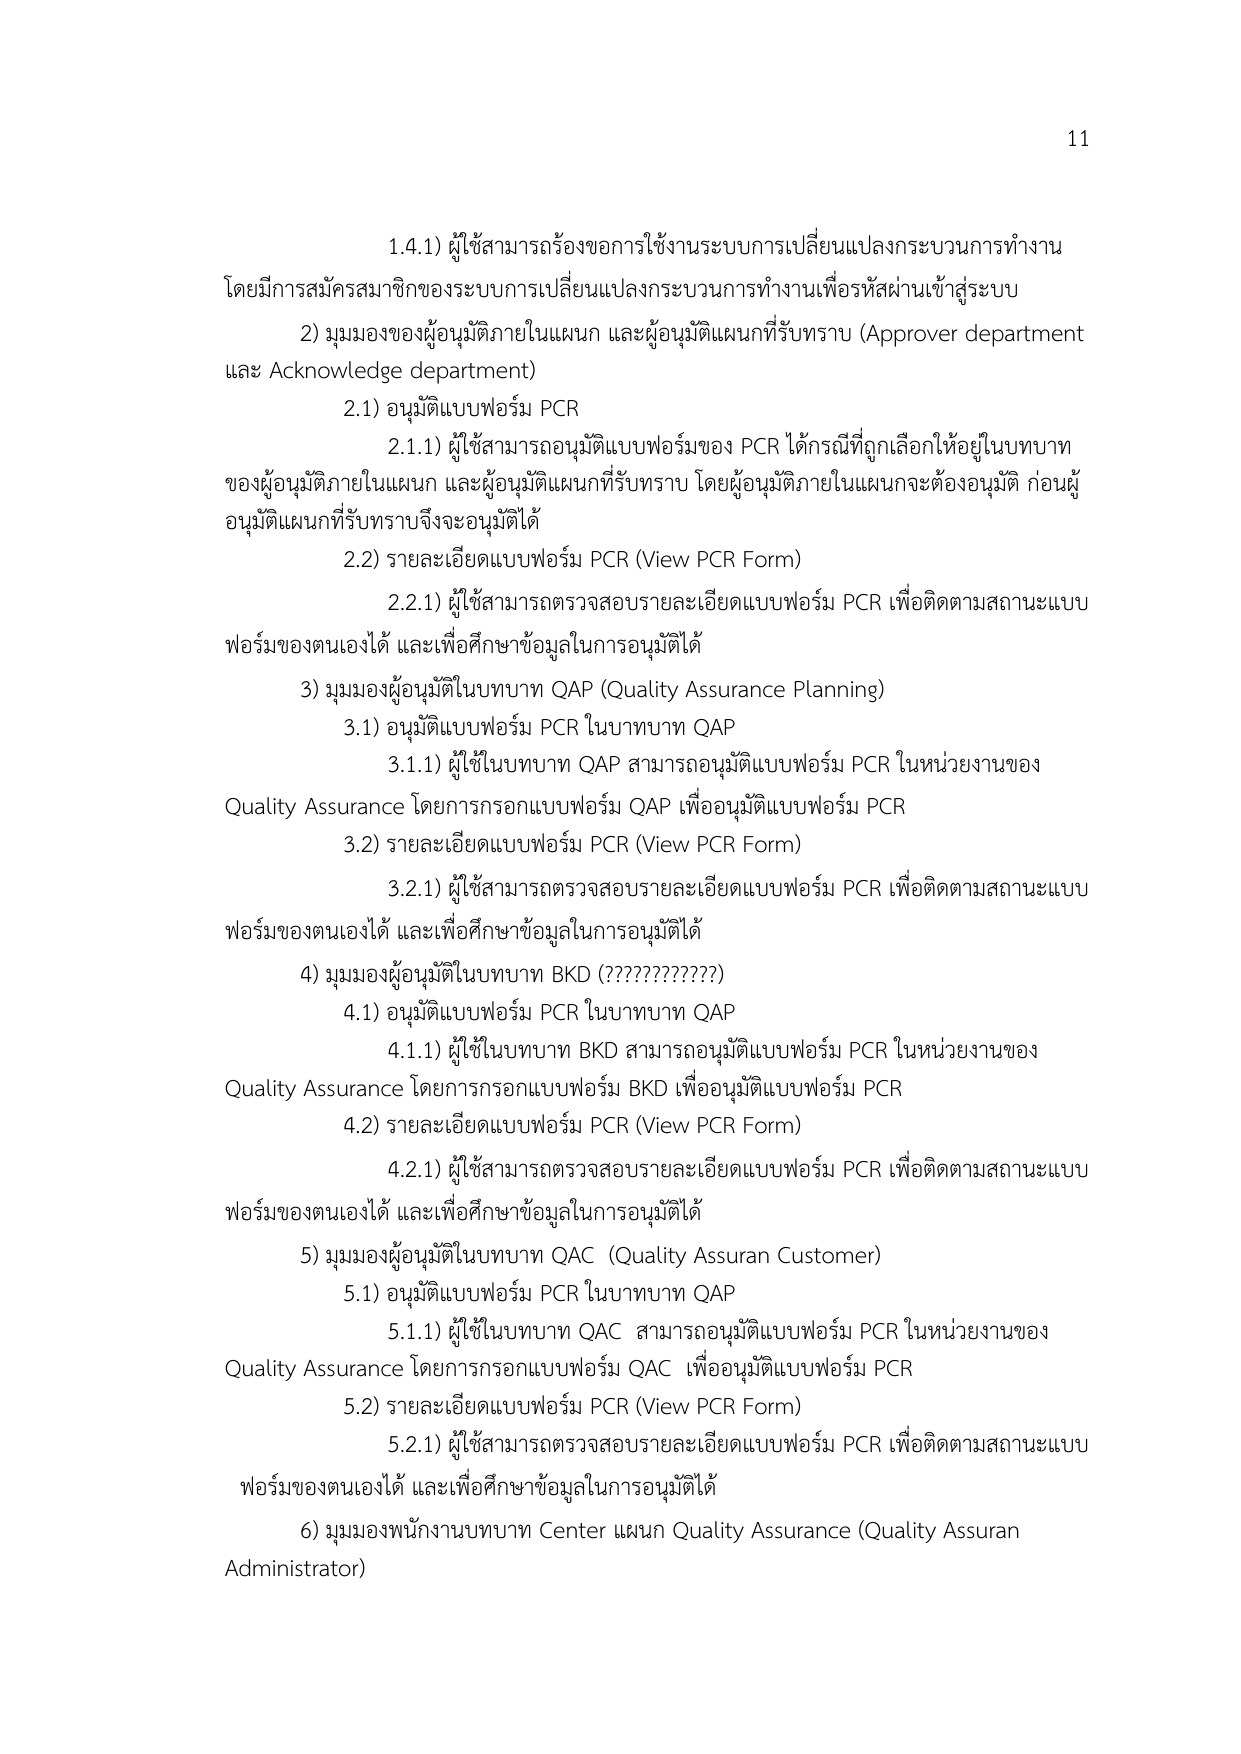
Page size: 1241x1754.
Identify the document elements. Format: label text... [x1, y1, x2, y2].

list มุมมองของผู้อนุมัติภายในแผนก และผู้อนุมัติแผนกที่รับทราบ (Approver department และ Acknowledge department) [225, 312, 1090, 387]
list ผู้ใช้สามารถตรวจสอบรายละเอียดแบบฟอร์ม PCR เพื่อติดตามสถานะแบบฟอร์มของตนเองได้ และเพื่อศึกษาข้อมูลในการอนุมัติได้ [225, 1148, 1090, 1229]
list รายละเอียดแบบฟอร์ม PCR (View PCR Form) [343, 538, 1090, 576]
list อนุมัติแบบฟอร์ม PCR ในบาทบาท QAP [343, 1272, 1090, 1310]
list ผู้ใช้สามารถอนุมัติแบบฟอร์มของ PCR ได้กรณีที่ถูกเลือกให้อยู่ในบทบาทของผู้อนุมัติภายในแผนก และผู้อนุมัติแผนกที่รับทราบ โดยผู้อนุมัติภายในแผนกจะต้องอนุมัติ ก่อนผู้อนุมัติแผนกที่รับทราบจึงจะอนุมัติได้ [225, 425, 1090, 538]
list อนุมัติแบบฟอร์ม PCR ในบาทบาท QAP [343, 706, 1090, 743]
list อนุมัติแบบฟอร์ม PCR ในบาทบาท QAP [343, 991, 1090, 1029]
list รายละเอียดแบบฟอร์ม PCR (View PCR Form) [343, 1104, 1090, 1142]
list ผู้ใช้สามารถร้องขอการใช้งานระบบการเปลี่ยนแปลงกระบวนการทำงานโดยมีการสมัครสมาชิกของระบบการเปลี่ยนแปลงกระบวนการทำงานเพื่อรหัสผ่านเข้าสู่ระบบ [225, 225, 1090, 306]
list ผู้ใช้สามารถตรวจสอบรายละเอียดแบบฟอร์ม PCR เพื่อติดตามสถานะแบบฟอร์มของตนเองได้ และเพื่อศึกษาข้อมูลในการอนุมัติได้ [240, 1423, 1090, 1504]
list อนุมัติแบบฟอร์ม PCR [343, 387, 1090, 425]
list มุมมองผู้อนุมัติในบทบาท QAC (Quality Assuran Customer) [225, 1234, 1090, 1272]
list รายละเอียดแบบฟอร์ม PCR (View PCR Form) [343, 1385, 1090, 1423]
list รายละเอียดแบบฟอร์ม PCR (View PCR Form) [343, 823, 1090, 861]
list มุมมองผู้อนุมัติในบทบาท QAP (Quality Assurance Planning) [225, 668, 1090, 706]
list ผู้ใช้ในบทบาท QAC สามารถอนุมัติแบบฟอร์มPCR ในหน่วยงานของ Quality Assurance โดยการกรอกแบบฟอร์ม QAC เพื่ออนุมัติแบบฟอร์ม PCR [225, 1310, 1090, 1385]
list ผู้ใช้สามารถตรวจสอบรายละเอียดแบบฟอร์ม PCR เพื่อติดตามสถานะแบบฟอร์มของตนเองได้ และเพื่อศึกษาข้อมูลในการอนุมัติได้ [225, 581, 1090, 662]
list มุมมองผู้อนุมัติในบทบาท BKD (????????????) [225, 953, 1090, 991]
list มุมมองพนักงานบทบาท Center แผนก Quality Assurance (Quality Assuran Administrator) [225, 1509, 1090, 1585]
list ผู้ใช้สามารถตรวจสอบรายละเอียดแบบฟอร์ม PCR เพื่อติดตามสถานะแบบฟอร์มของตนเองได้ และเพื่อศึกษาข้อมูลในการอนุมัติได้ [225, 867, 1090, 948]
list ผู้ใช้ในบทบาท BKD สามารถอนุมัติแบบฟอร์มPCR ในหน่วยงานของ Quality Assurance โดยการกรอกแบบฟอร์ม BKD เพื่ออนุมัติแบบฟอร์ม PCR [225, 1029, 1090, 1104]
list ผู้ใช้ในบทบาท QAP สามารถอนุมัติแบบฟอร์มPCR ในหน่วยงานของ Quality Assurance โดยการกรอกแบบฟอร์ม QAP เพื่ออนุมัติแบบฟอร์ม PCR [225, 743, 1090, 823]
